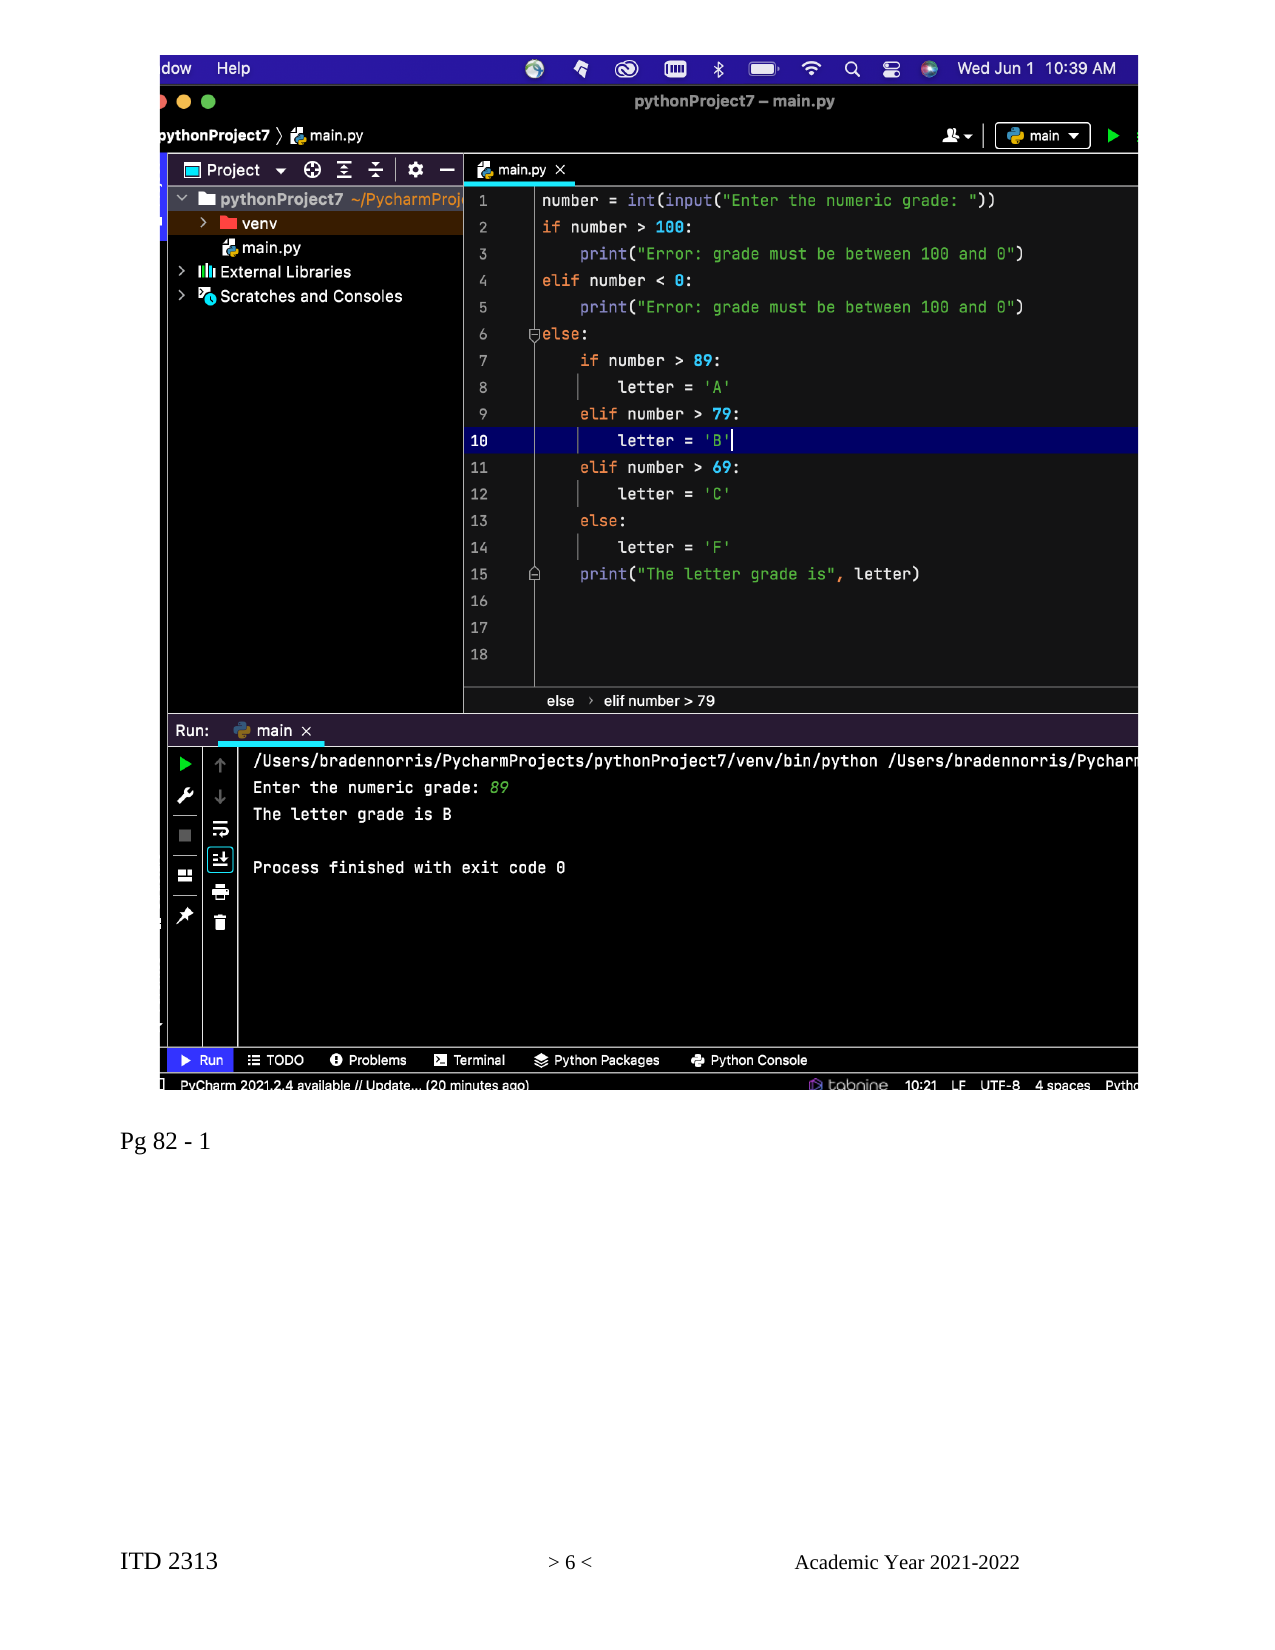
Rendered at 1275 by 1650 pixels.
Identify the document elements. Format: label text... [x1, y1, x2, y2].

picture [158, 55, 1139, 1090]
